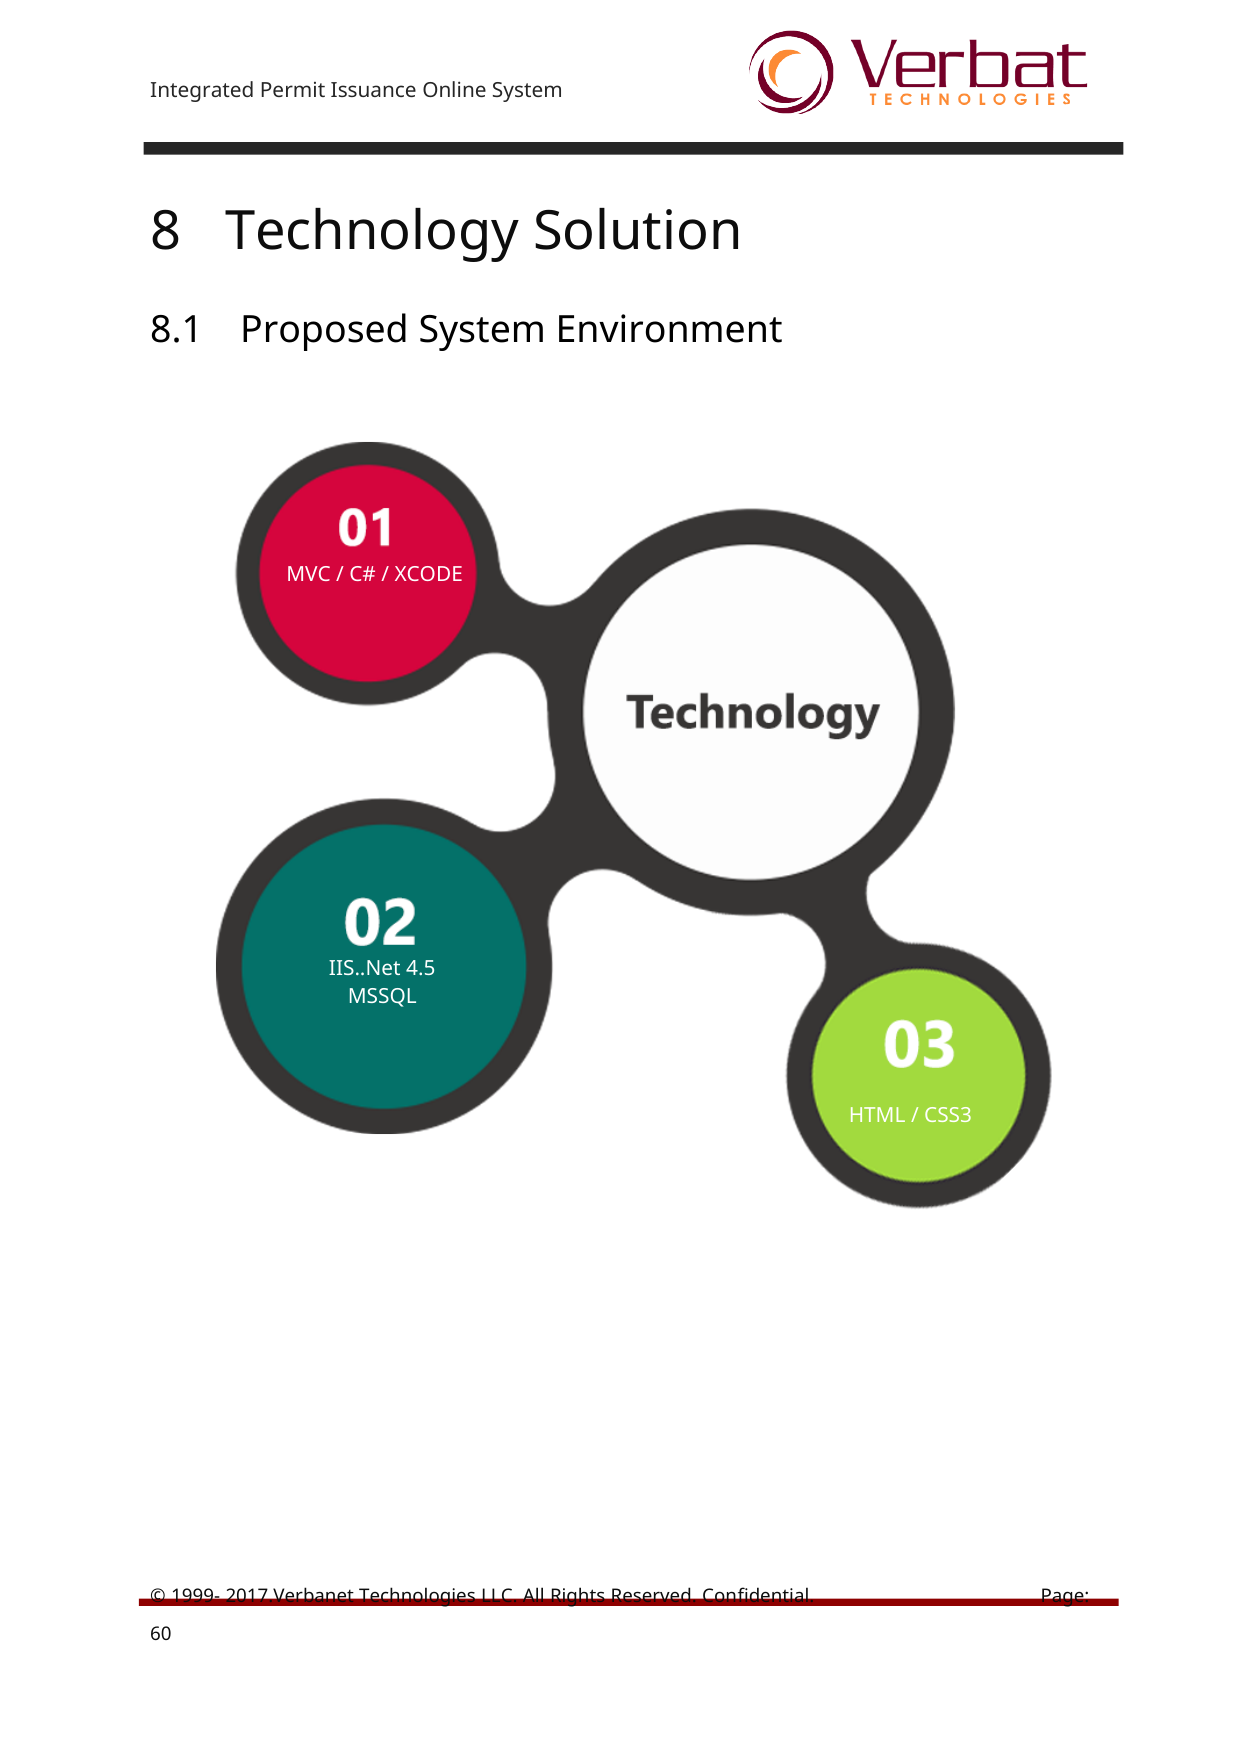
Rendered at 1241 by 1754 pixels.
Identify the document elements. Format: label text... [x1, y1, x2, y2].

subtitle Technology Solution [150, 192, 1090, 265]
picture [207, 432, 1055, 1212]
subtitle Proposed System Environment [150, 303, 1090, 354]
picture [745, 26, 1089, 114]
